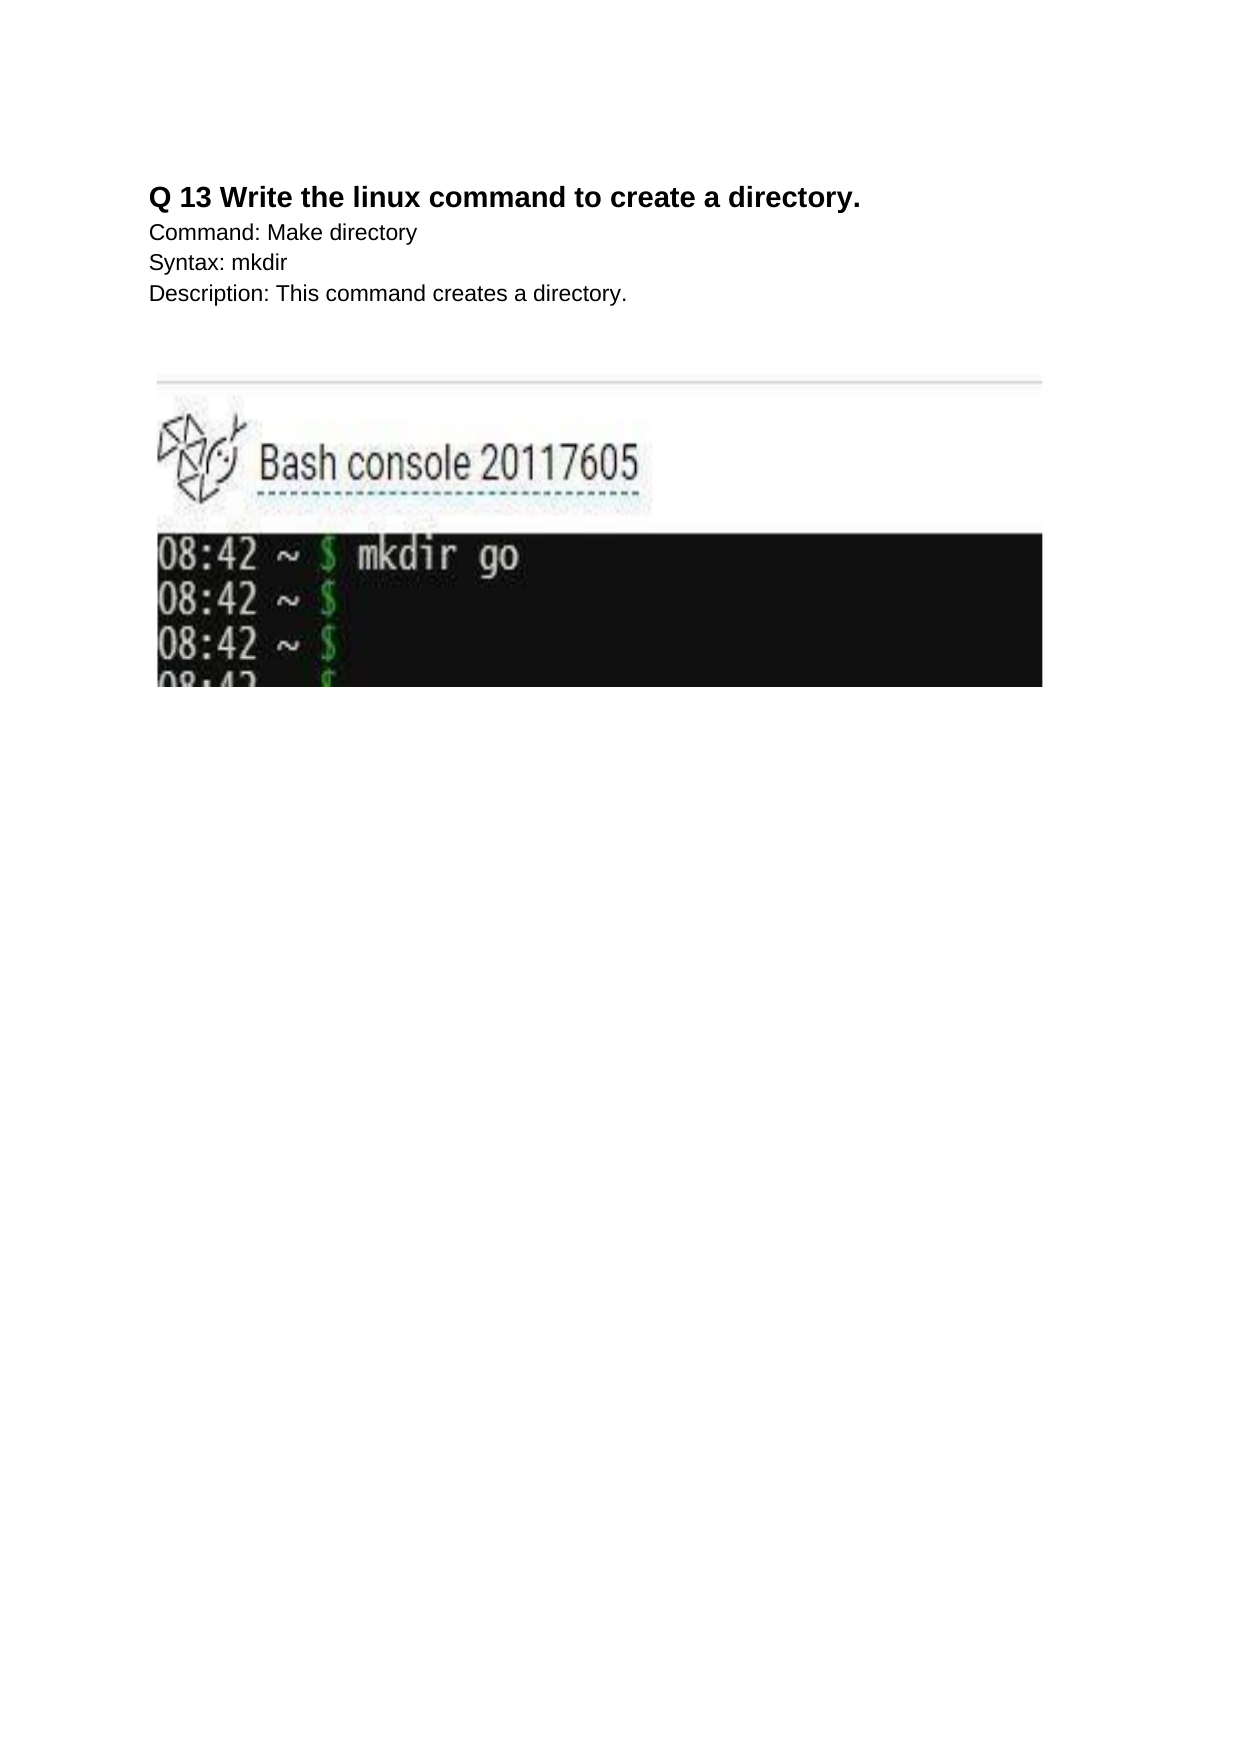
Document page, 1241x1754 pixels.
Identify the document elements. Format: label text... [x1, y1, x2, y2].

text Command: Make directory [148, 218, 893, 245]
text Syntax: mkdir [148, 249, 893, 275]
text Description: This command creates a directory. [148, 279, 893, 306]
picture [156, 373, 1043, 687]
text Q 13 Write the linux command to create a directory. [148, 180, 1091, 214]
